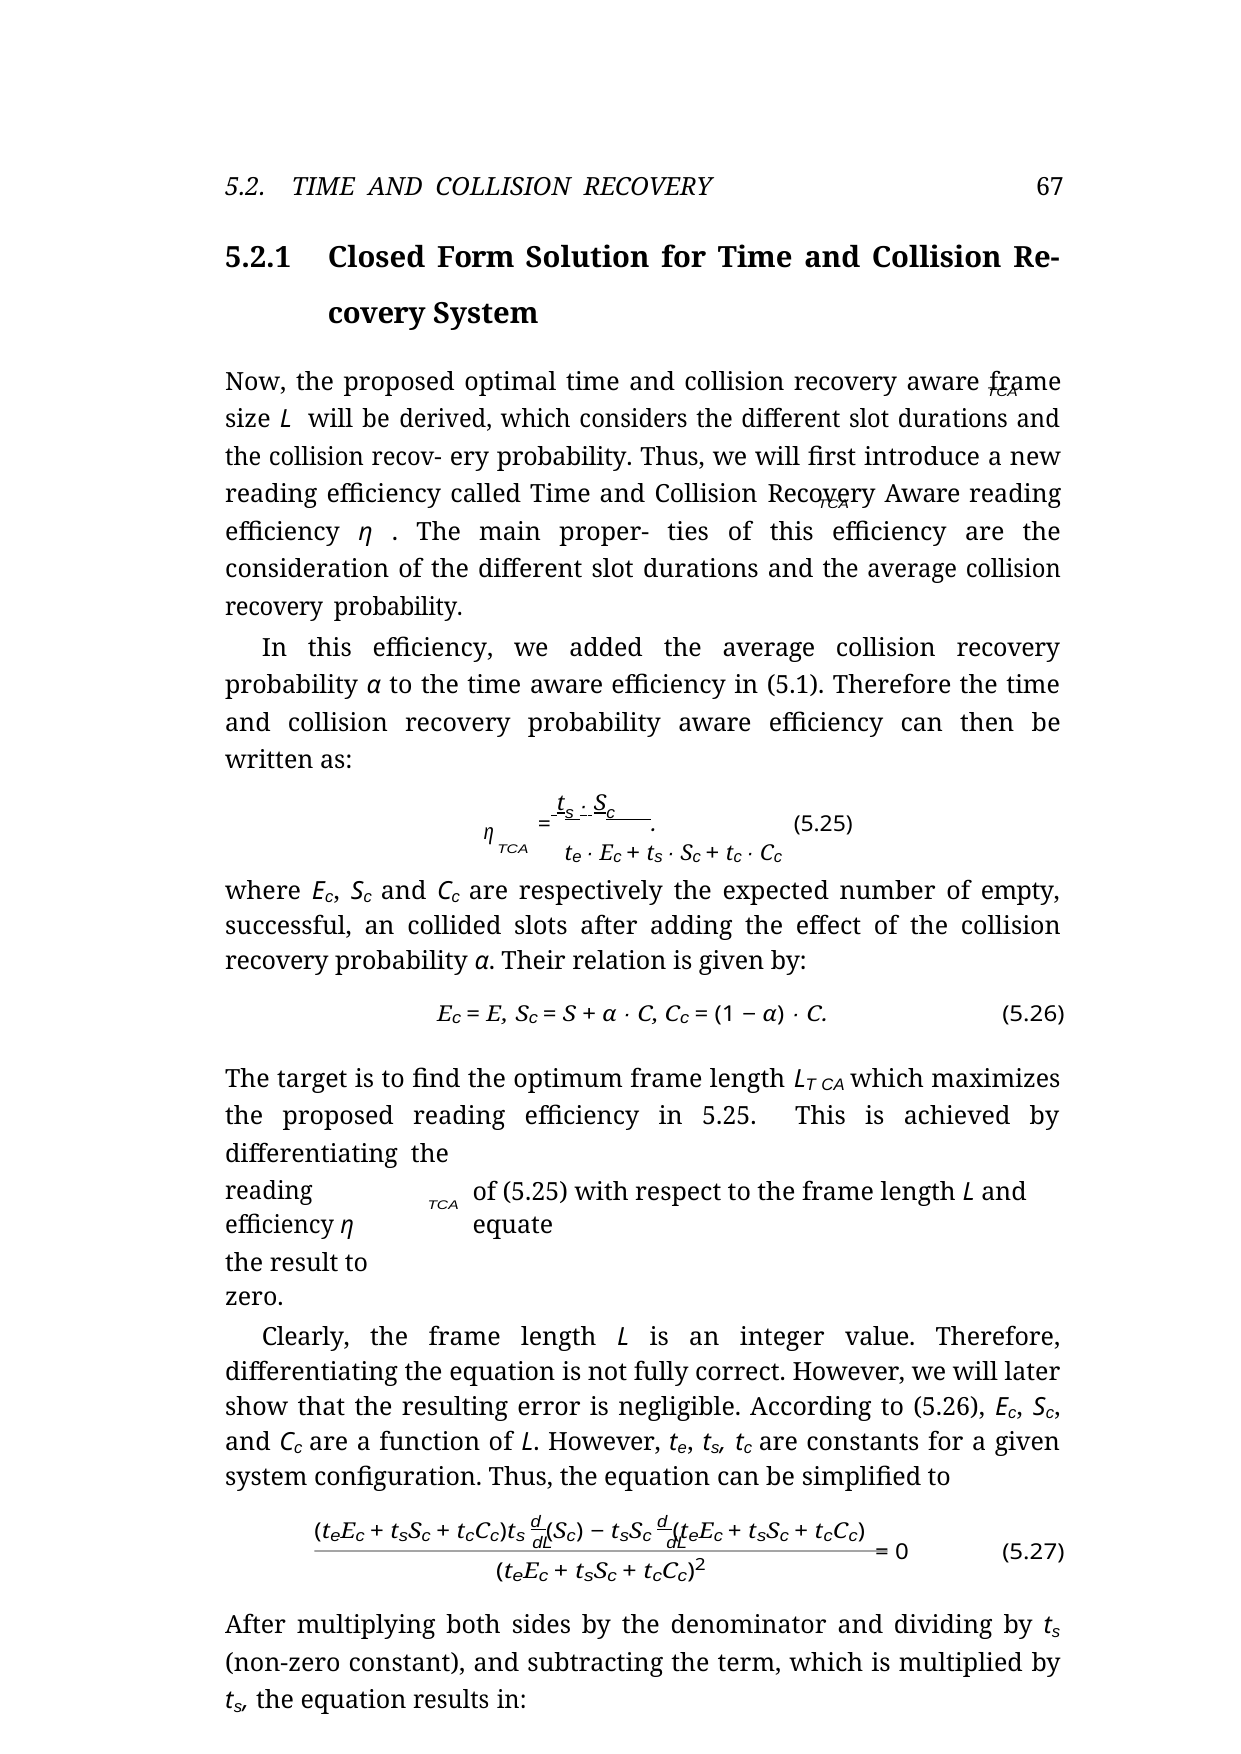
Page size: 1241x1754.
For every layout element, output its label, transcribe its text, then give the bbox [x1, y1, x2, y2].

text of (5.25) with respect to the frame length L and equate [472, 1173, 1071, 1241]
text (teEc + tsSc + tcCc)2 [214, 1547, 987, 1585]
text TCA [429, 1198, 462, 1212]
subtitle Closed Form Solution for Time and Collision Re- covery System [225, 236, 1061, 332]
text After multiplying both sides by the denominator and dividing by ts (non-zero constant), and subtracting the term, which is multiplied by ts, the equation results in: [225, 1607, 1061, 1716]
text Ec = E, Sc = S + α · C, Cc = (1 − α) · C. (5.26) [437, 998, 1071, 1028]
text Now, the proposed optimal time and collision recovery aware frame size L will be derived, which considers the different slot durations and the collision recov- ery probability. Thus, we will first introduce a new reading efficiency called Time and Collision Recovery Aware reading efficiency η . The main proper- ties of this efficiency are the consideration of the different slot durations and the average collision recovery probability. [225, 364, 1061, 622]
text Clearly, the frame length L is an integer value. Therefore, differentiating the equation is not fully correct. However, we will later show that the resulting error is negligible. According to (5.26), Ec, Sc, and Cc are a function of L. However, te, ts, tc are constants for a given system configuration. Thus, the equation can be simplified to [225, 1318, 1060, 1492]
text The target is to find the optimum frame length LT CA which maximizes the proposed reading efficiency in 5.25. This is achieved by differentiating the [225, 1061, 1060, 1169]
text reading efficiency η [225, 1173, 427, 1241]
text In this efficiency, we added the average collision recovery probability α to the time aware efficiency in (5.1). Therefore the time and collision recovery probability aware efficiency can then be written as: [225, 630, 1061, 776]
text η [175, 822, 494, 844]
text = ts · Sc . (5.25) [538, 807, 1071, 838]
text (teEc + tsSc + tcCc)ts d (Sc) − tsSc d (teEc + tsSc + tcCc) = 0 (5.27) [314, 1506, 1071, 1547]
text te · Ec + ts · Sc + tc · Cc [564, 838, 1071, 866]
text the result to zero. [225, 1245, 427, 1313]
text where Ec, Sc and Cc are respectively the expected number of empty, successful, an collided slots after adding the effect of the collision recovery probability α. Their relation is given by: [225, 872, 1061, 977]
